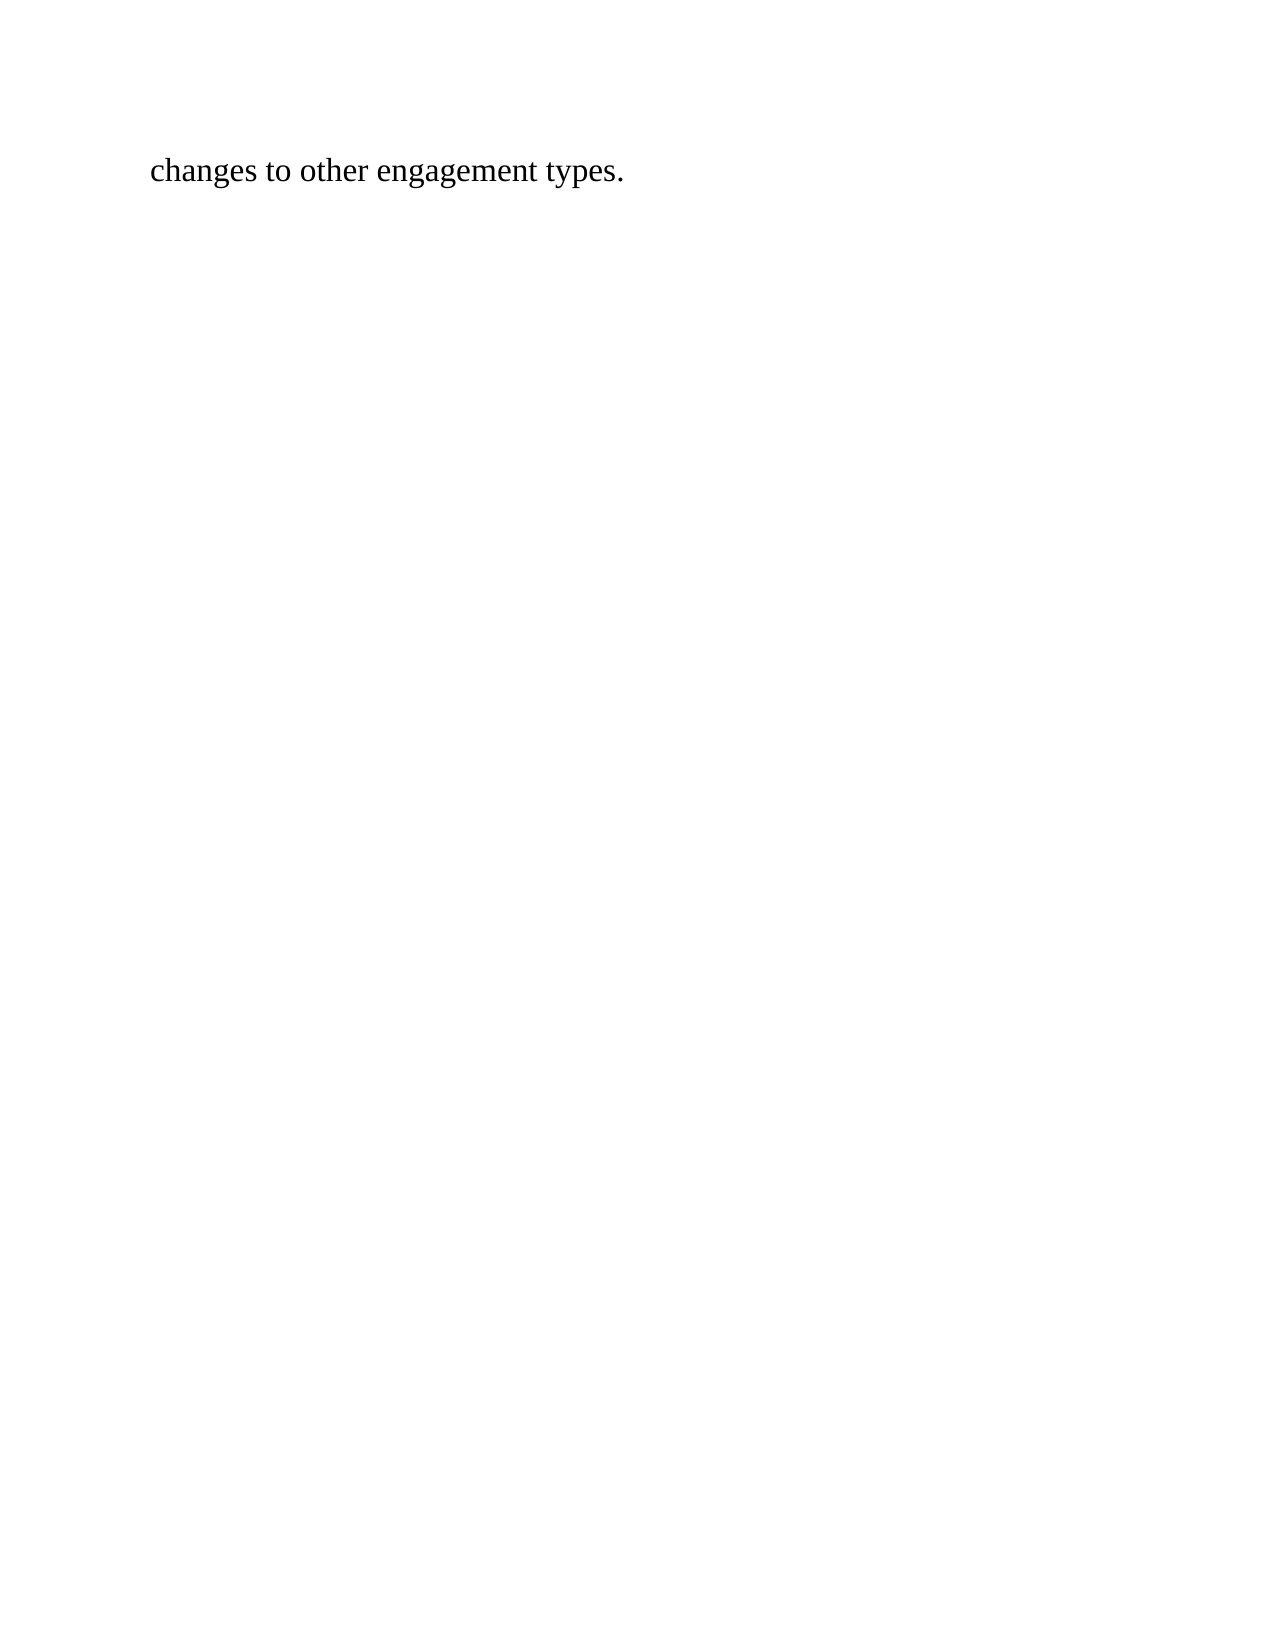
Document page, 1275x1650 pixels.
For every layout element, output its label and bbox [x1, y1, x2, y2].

text [150, 150, 1125, 188]
